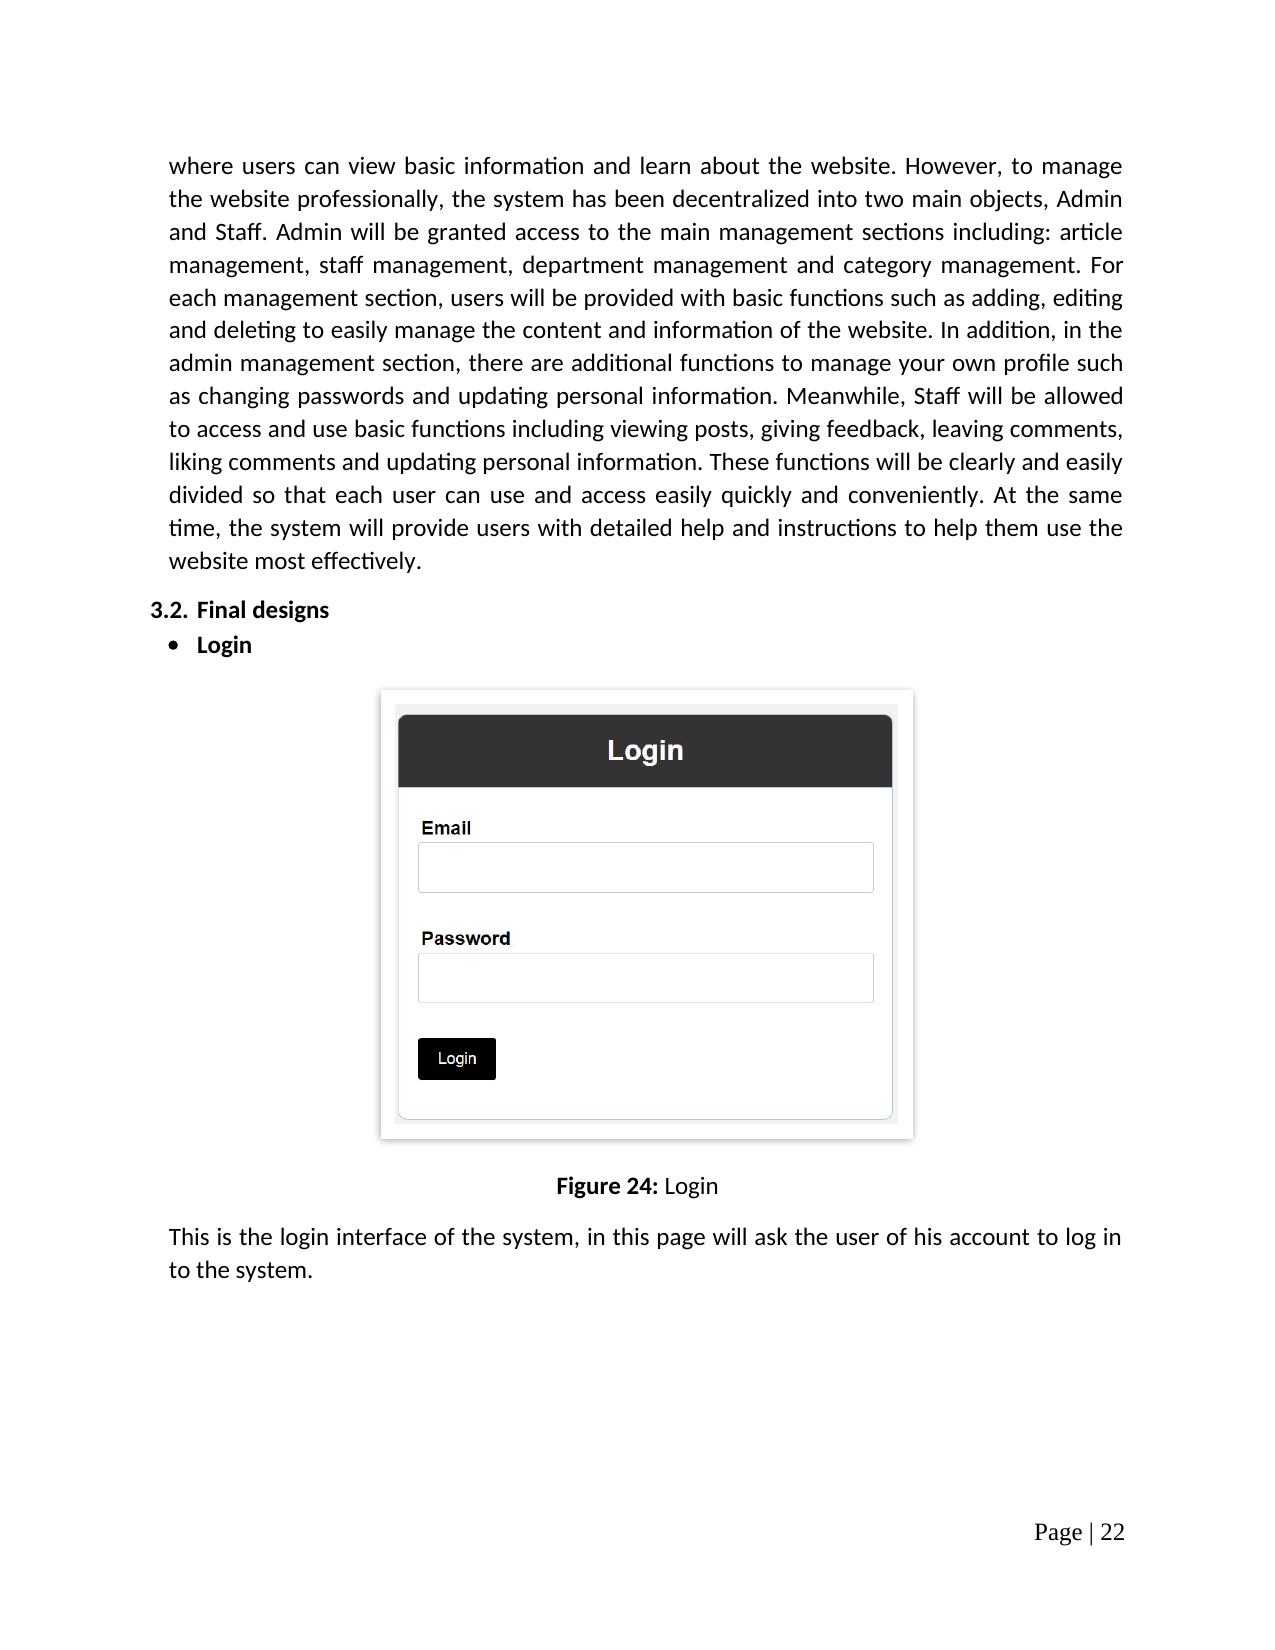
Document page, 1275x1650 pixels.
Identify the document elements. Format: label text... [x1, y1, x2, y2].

subtitle Final designs [150, 594, 1125, 625]
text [169, 150, 1125, 576]
picture [395, 704, 898, 1124]
list Login [169, 629, 1125, 660]
text Figure 24: Login [150, 1170, 1125, 1201]
text This is the login interface of the system, in this page will ask the user of his account to log in to the system. [169, 1221, 1125, 1285]
